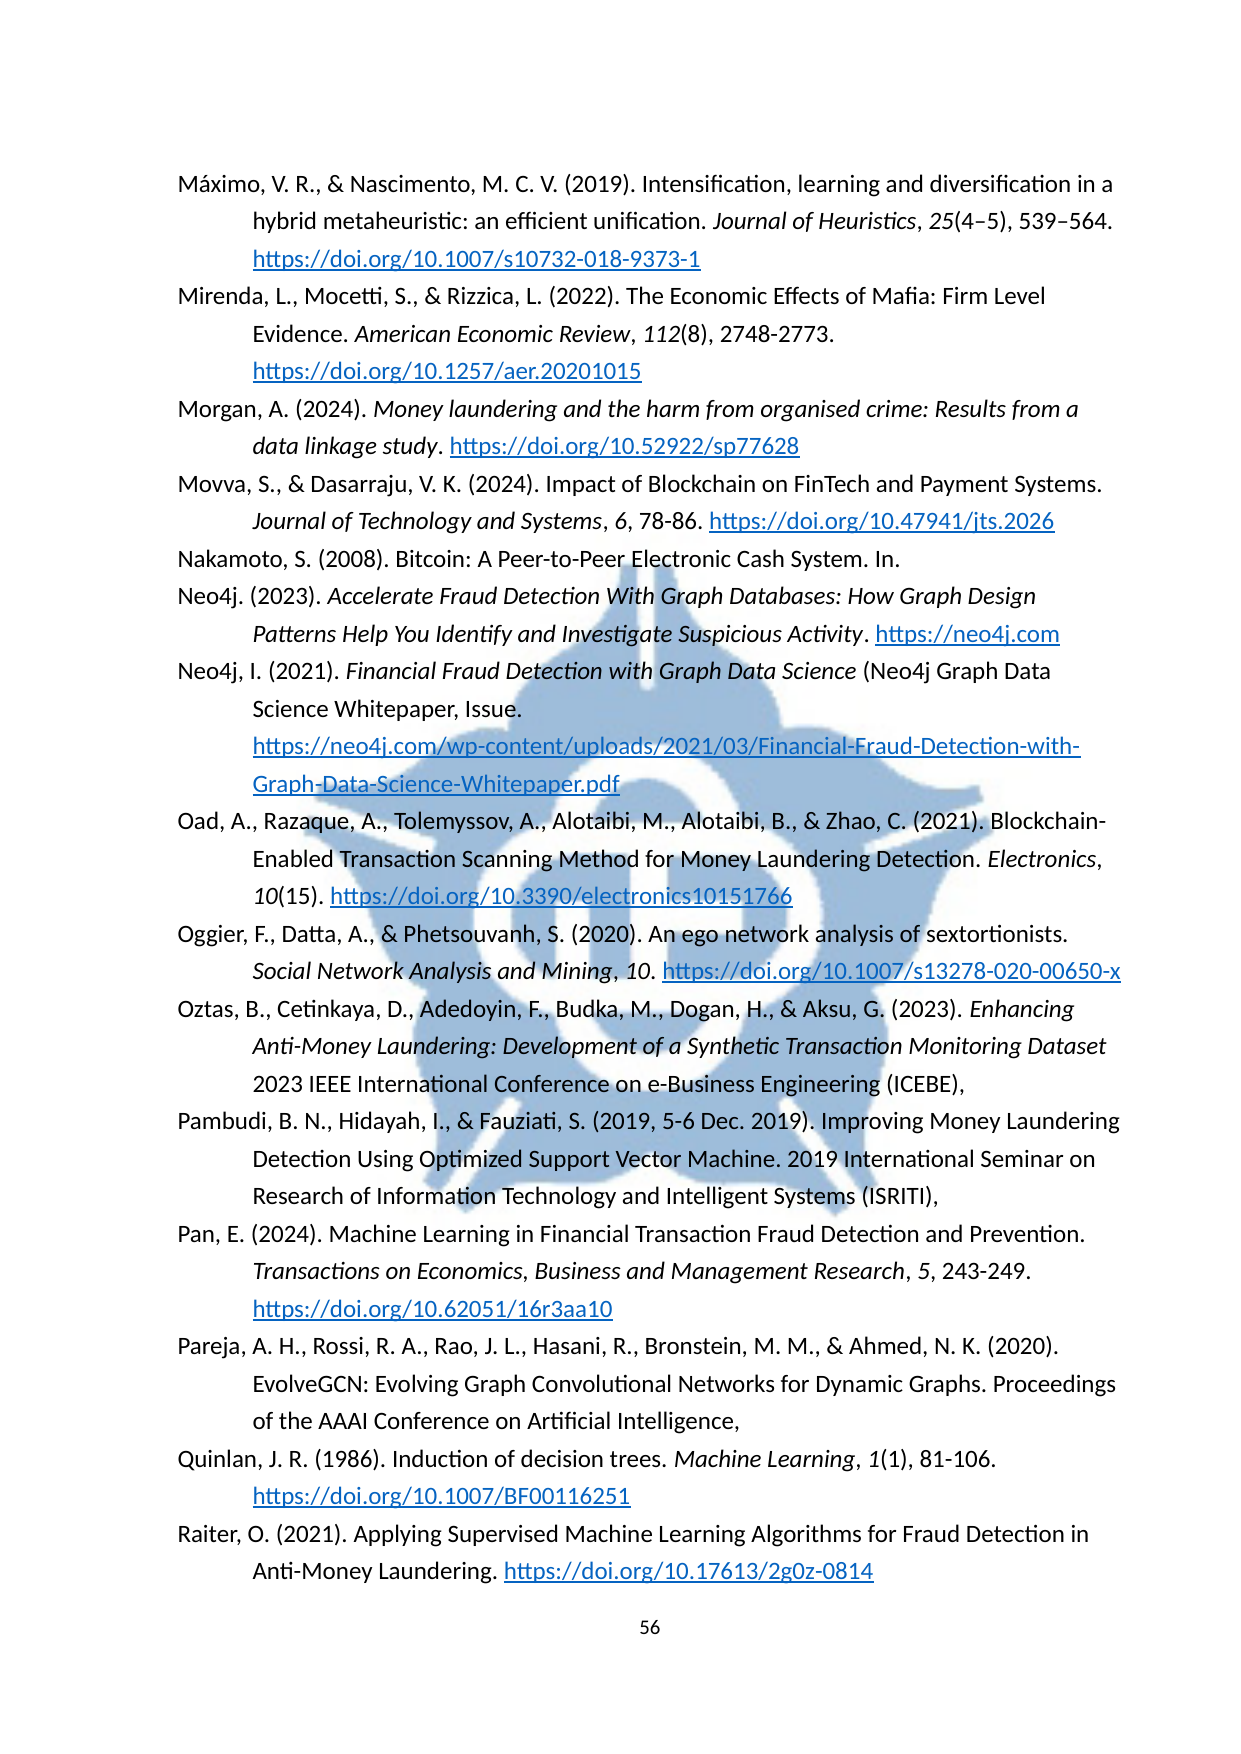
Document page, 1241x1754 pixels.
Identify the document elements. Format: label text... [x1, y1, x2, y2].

text Nakamoto, S. (2008). Bitcoin: A Peer-to-Peer Electronic Cash System. In. [177, 614, 1122, 652]
text Oztas, B., Cetinkaya, D., Adedoyin, F., Budka, M., Dogan, H., & Aksu, G. (2023). Enhancing Anti-Money Laundering: Development of a Synthetic Transaction Monitoring Dataset 2023 IEEE International Conference on e-Business Engineering (ICEBE), [177, 1064, 1122, 1177]
text Neo4j, I. (2021). Financial Fraud Detection with Graph Data Science (Neo4j Graph Data Science Whitepaper, Issue. https://neo4j.com/wp-content/uploads/2021/03/Financial-Fraud-Detection-with-Graph-Data-Science-Whitepaper.pdf [177, 727, 1122, 877]
text Oggier, F., Datta, A., & Phetsouvanh, S. (2020). An ego network analysis of sextortionists. Social Network Analysis and Mining, 10. https://doi.org/10.1007/s13278-020-00650-x [177, 989, 1122, 1064]
text Pareja, A. H., Rossi, R. A., Rao, J. L., Hasani, R., Bronstein, M. M., & Ahmed, N. K. (2020). EvolveGCN: Evolving Graph Convolutional Networks for Dynamic Graphs. Proceedings of the AAAI Conference on Artificial Intelligence, [177, 1402, 1122, 1514]
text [177, 164, 1122, 239]
text Oad, A., Razaque, A., Tolemyssov, A., Alotaibi, M., Alotaibi, B., & Zhao, C. (2021). Blockchain-Enabled Transaction Scanning Method for Money Laundering Detection. Electronics, 10(15). https://doi.org/10.3390/electronics10151766 [177, 877, 1122, 989]
text Mirenda, L., Mocetti, S., & Rizzica, L. (2022). The Economic Effects of Mafia: Firm Level Evidence. American Economic Review, 112(8), 2748-2773. https://doi.org/10.1257/aer.20201015 [177, 352, 1122, 464]
text Pan, E. (2024). Machine Learning in Financial Transaction Fraud Detection and Prevention. Transactions on Economics, Business and Management Research, 5, 243-249. https://doi.org/10.62051/16r3aa10 [177, 1289, 1122, 1402]
text Neo4j. (2023). Accelerate Fraud Detection With Graph Databases: How Graph Design Patterns Help You Identify and Investigate Suspicious Activity. https://neo4j.com [177, 652, 1122, 727]
text Movva, S., & Dasarraju, V. K. (2024). Impact of Blockchain on FinTech and Payment Systems. Journal of Technology and Systems, 6, 78-86. https://doi.org/10.47941/jts.2026 [177, 539, 1122, 614]
text Morgan, A. (2024). Money laundering and the harm from organised crime: Results from a data linkage study. https://doi.org/10.52922/sp77628 [177, 464, 1122, 539]
text Máximo, V. R., & Nascimento, M. C. V. (2019). Intensification, learning and diversification in a hybrid metaheuristic: an efficient unification. Journal of Heuristics, 25(4–5), 539–564. https://doi.org/10.1007/s10732-018-9373-1 [177, 239, 1122, 352]
text Quinlan, J. R. (1986). Induction of decision trees. Machine Learning, 1(1), 81-106. https://doi.org/10.1007/BF00116251 [177, 1514, 1122, 1589]
text Pambudi, B. N., Hidayah, I., & Fauziati, S. (2019, 5-6 Dec. 2019). Improving Money Laundering Detection Using Optimized Support Vector Machine. 2019 International Seminar on Research of Information Technology and Intelligent Systems (ISRITI), [177, 1177, 1122, 1289]
